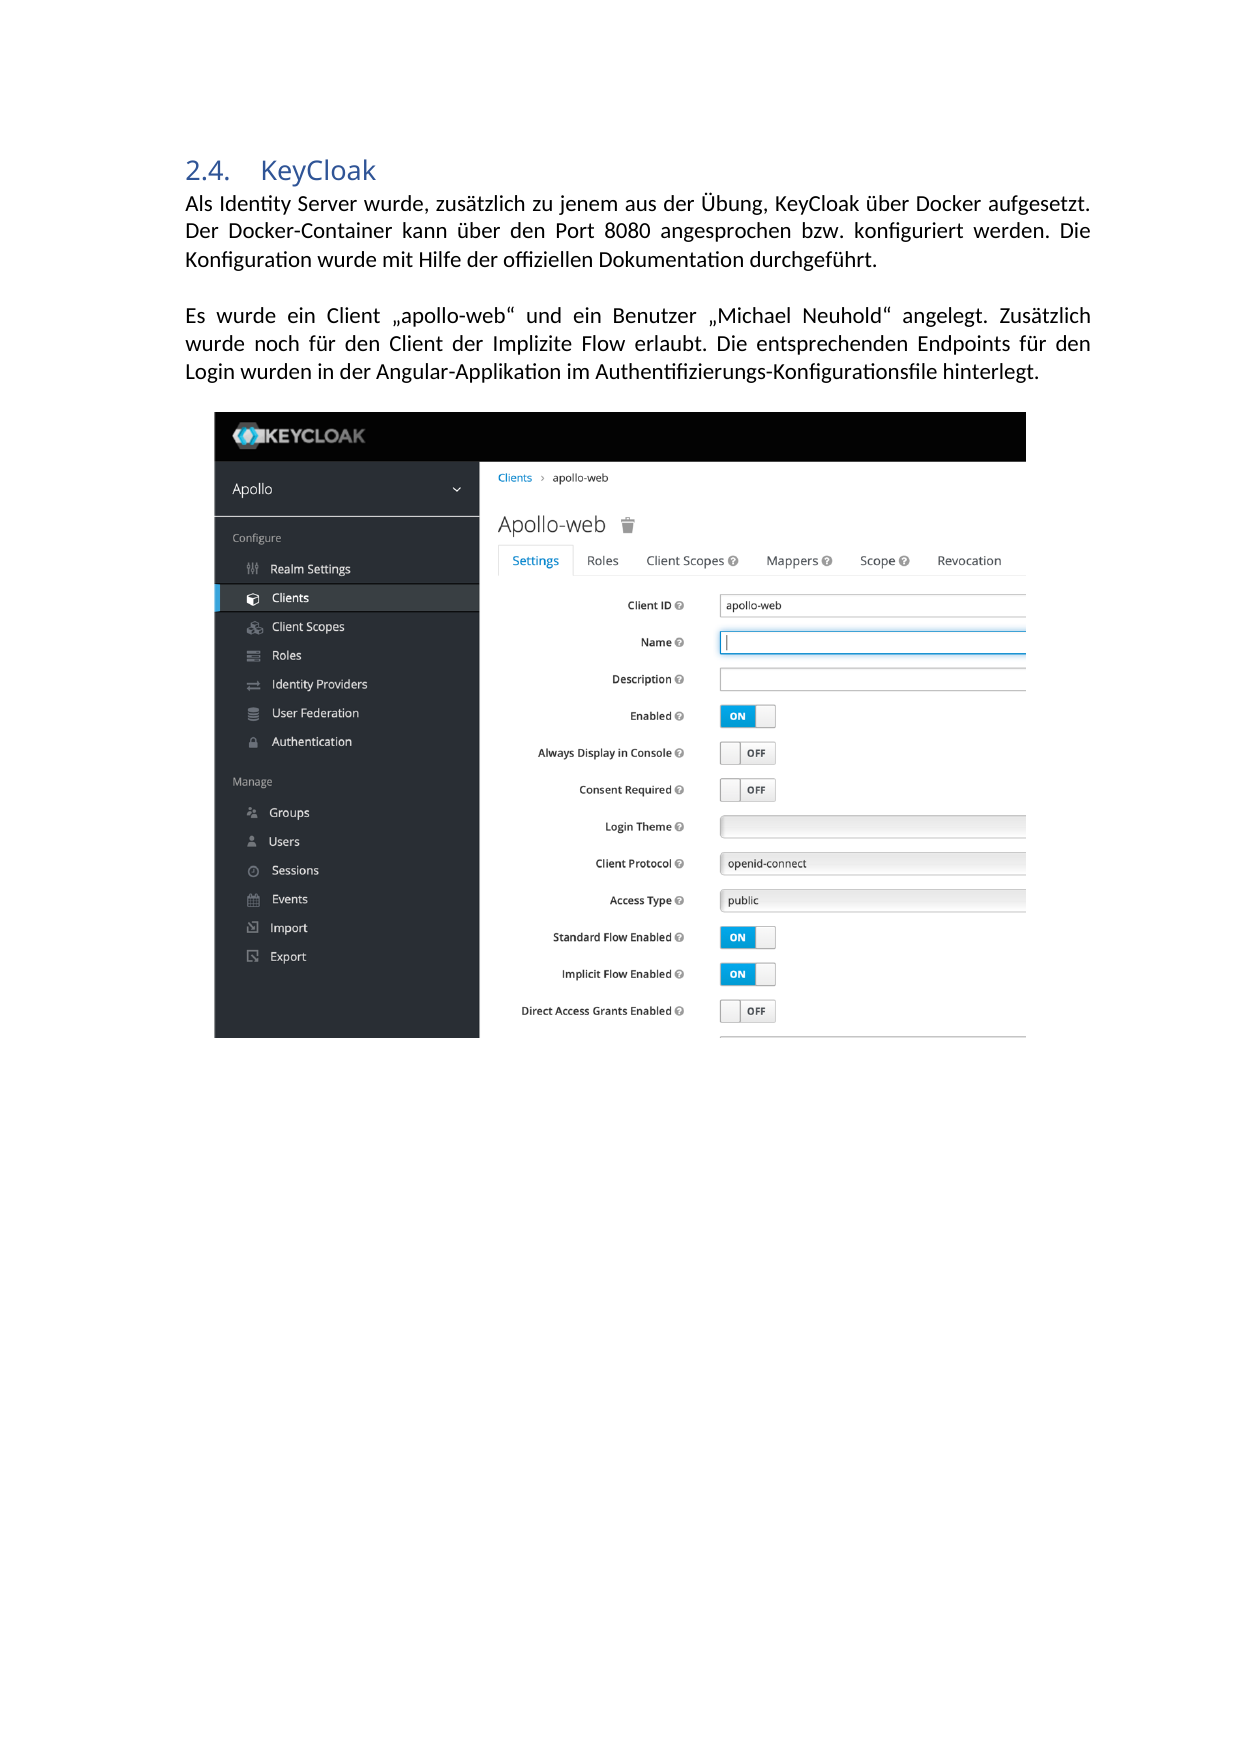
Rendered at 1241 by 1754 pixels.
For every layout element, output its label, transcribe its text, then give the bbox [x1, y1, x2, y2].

text Als Identity Server wurde, zusätzlich zu jenem aus der Übung, KeyCloak über Docker aufgesetzt. Der Docker-Container kann über den Port 8080 angesprochen bzw. konfiguriert werden. Die Konfiguration wurde mit Hilfe der offiziellen Dokumentation durchgeführt. [185, 189, 1093, 273]
subtitle KeyCloak [185, 152, 1093, 189]
text Es wurde ein Client „apollo-web“ und ein Benutzer „Michael Neuhold“ angelegt. Zusätzlich wurde noch für den Client der Implizite Flow erlaubt. Die entsprechenden Endpoints für den Login wurden in der Angular-Applikation im Authentifizierungs-Konfigurationsfile hinterlegt. [185, 301, 1093, 385]
picture [214, 412, 1026, 1038]
